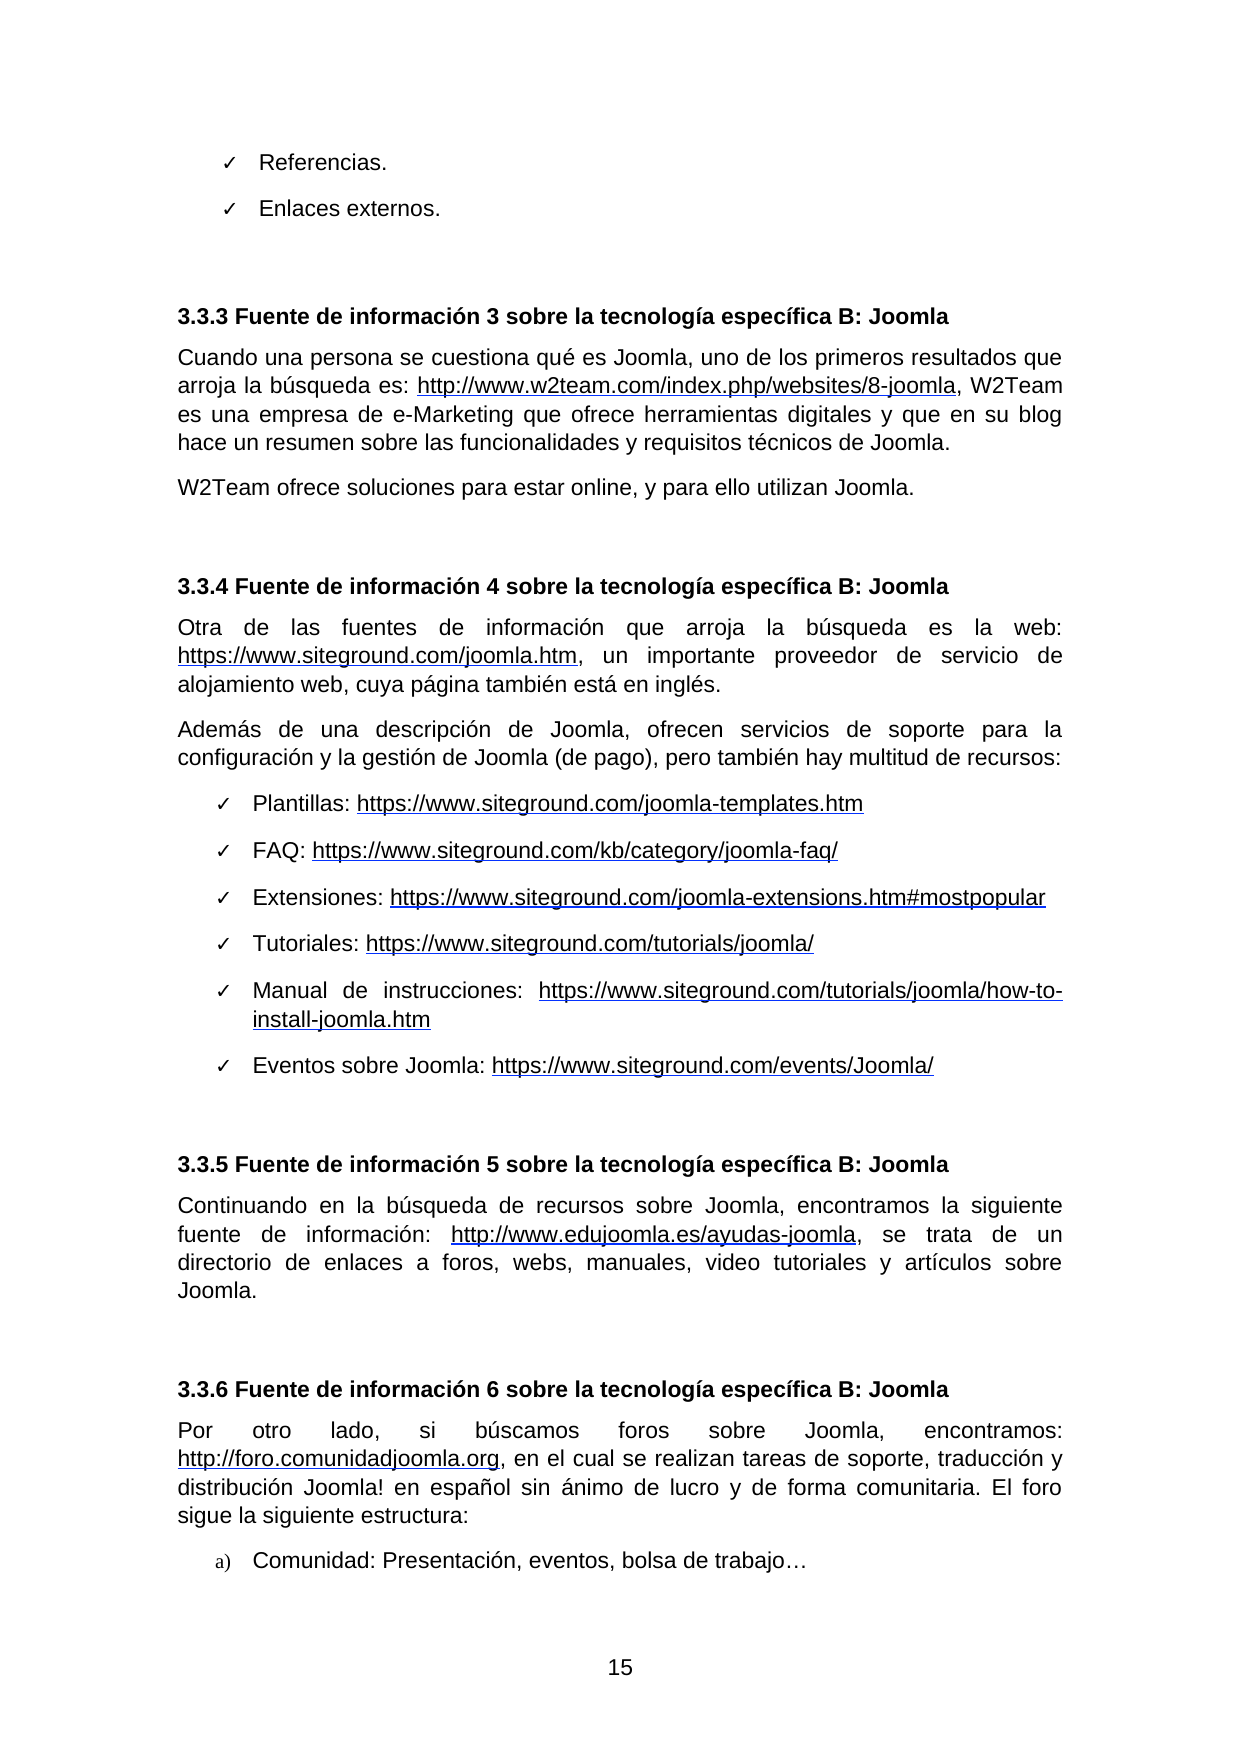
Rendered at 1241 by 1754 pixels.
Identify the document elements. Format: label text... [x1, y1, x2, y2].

list Enlaces externos. [221, 194, 1063, 223]
subtitle 3.3.5 Fuente de información 5 sobre la tecnología específica B: Joomla [177, 1151, 1063, 1177]
list Manual de instrucciones: https://www.siteground.com/tutorials/joomla/how-to-install-joomla.htm [215, 976, 1063, 1033]
text Continuando en la búsqueda de recursos sobre Joomla, encontramos la siguiente fuente de información: http://www.edujoomla.es/ayudas-joomla, se trata de un directorio de enlaces a foros, webs, manuales, video tutoriales y artículos sobre Joomla. [177, 1192, 1063, 1304]
text W2Team ofrece soluciones para estar online, y para ello utilizan Joomla. [177, 474, 1063, 501]
list Comunidad: Presentación, eventos, bolsa de trabajo… [215, 1547, 1063, 1574]
text Cuando una persona se cuestiona qué es Joomla, uno de los primeros resultados que arroja la búsqueda es: http://www.w2team.com/index.php/websites/8-joomla, W2Team es una empresa de e-Marketing que ofrece herramientas digitales y que en su blog hace un resumen sobre las funcionalidades y requisitos técnicos de Joomla. [177, 344, 1063, 456]
list Referencias. [221, 148, 1063, 176]
list Plantillas: https://www.siteground.com/joomla-templates.htm [215, 789, 1063, 818]
text Además de una descripción de Joomla, ofrecen servicios de soporte para la configuración y la gestión de Joomla (de pago), pero también hay multitud de recursos: [177, 716, 1063, 771]
subtitle 3.3.3 Fuente de información 3 sobre la tecnología específica B: Joomla [177, 303, 1063, 329]
list Eventos sobre Joomla: https://www.siteground.com/events/Joomla/ [215, 1051, 1063, 1079]
list Tutoriales: https://www.siteground.com/tutorials/joomla/ [215, 929, 1063, 958]
text Otra de las fuentes de información que arroja la búsqueda es la web: https://www.siteground.com/joomla.htm, un importante proveedor de servicio de alojamiento web, cuya página también está en inglés. [177, 614, 1063, 697]
subtitle 3.3.6 Fuente de información 6 sobre la tecnología específica B: Joomla [177, 1376, 1063, 1402]
text Por otro lado, si búscamos foros sobre Joomla, encontramos: http://foro.comunidadjoomla.org, en el cual se realizan tareas de soporte, traducción y distribución Joomla! en español sin ánimo de lucro y de forma comunitaria. El foro sigue la siguiente estructura: [177, 1417, 1063, 1528]
list FAQ: https://www.siteground.com/kb/category/joomla-faq/ [215, 836, 1063, 864]
list Extensiones: https://www.siteground.com/joomla-extensions.htm#mostpopular [215, 883, 1063, 911]
subtitle 3.3.4 Fuente de información 4 sobre la tecnología específica B: Joomla [177, 573, 1063, 599]
